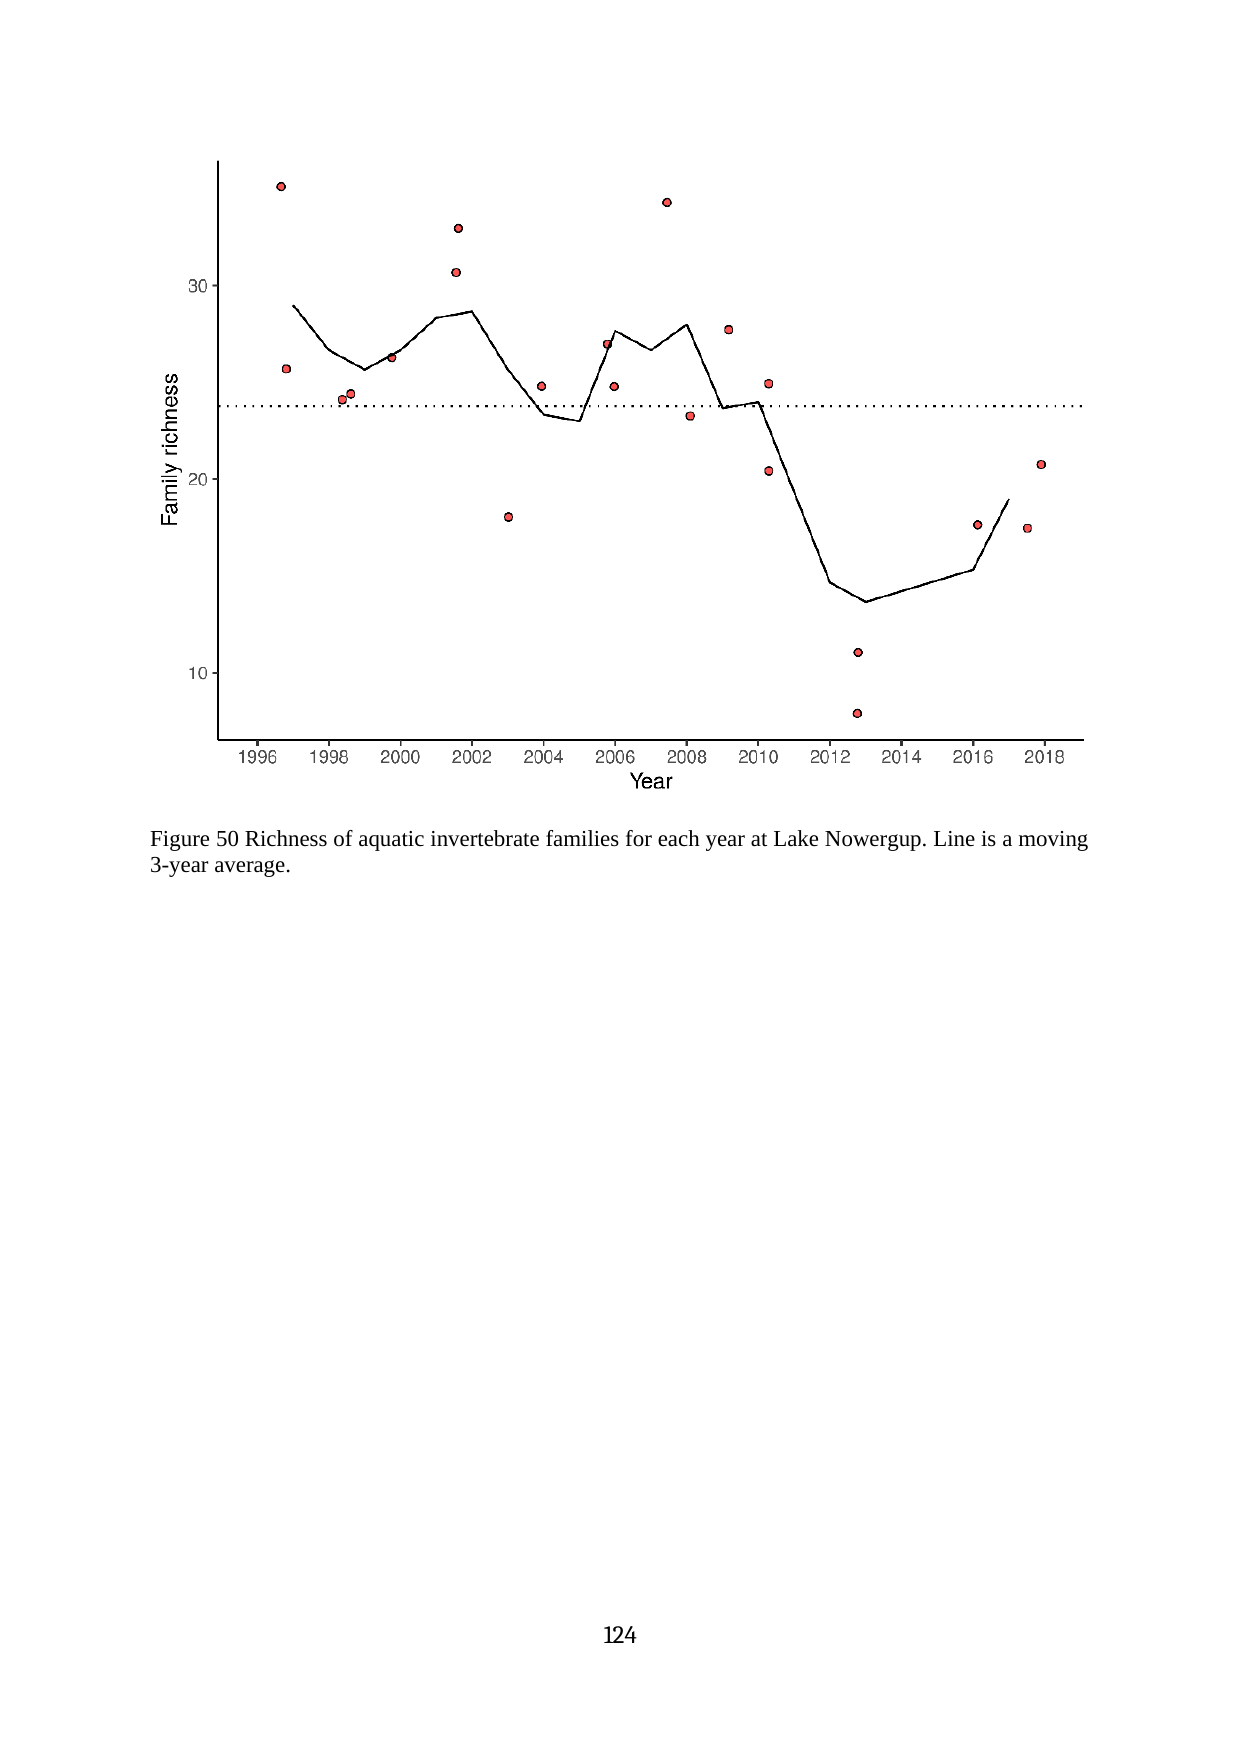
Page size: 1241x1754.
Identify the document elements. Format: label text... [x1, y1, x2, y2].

picture [150, 150, 1095, 804]
text Figure 50 Richness of aquatic invertebrate families for each year at Lake Nowergup. Line is a moving 3-year average. [150, 824, 1090, 877]
